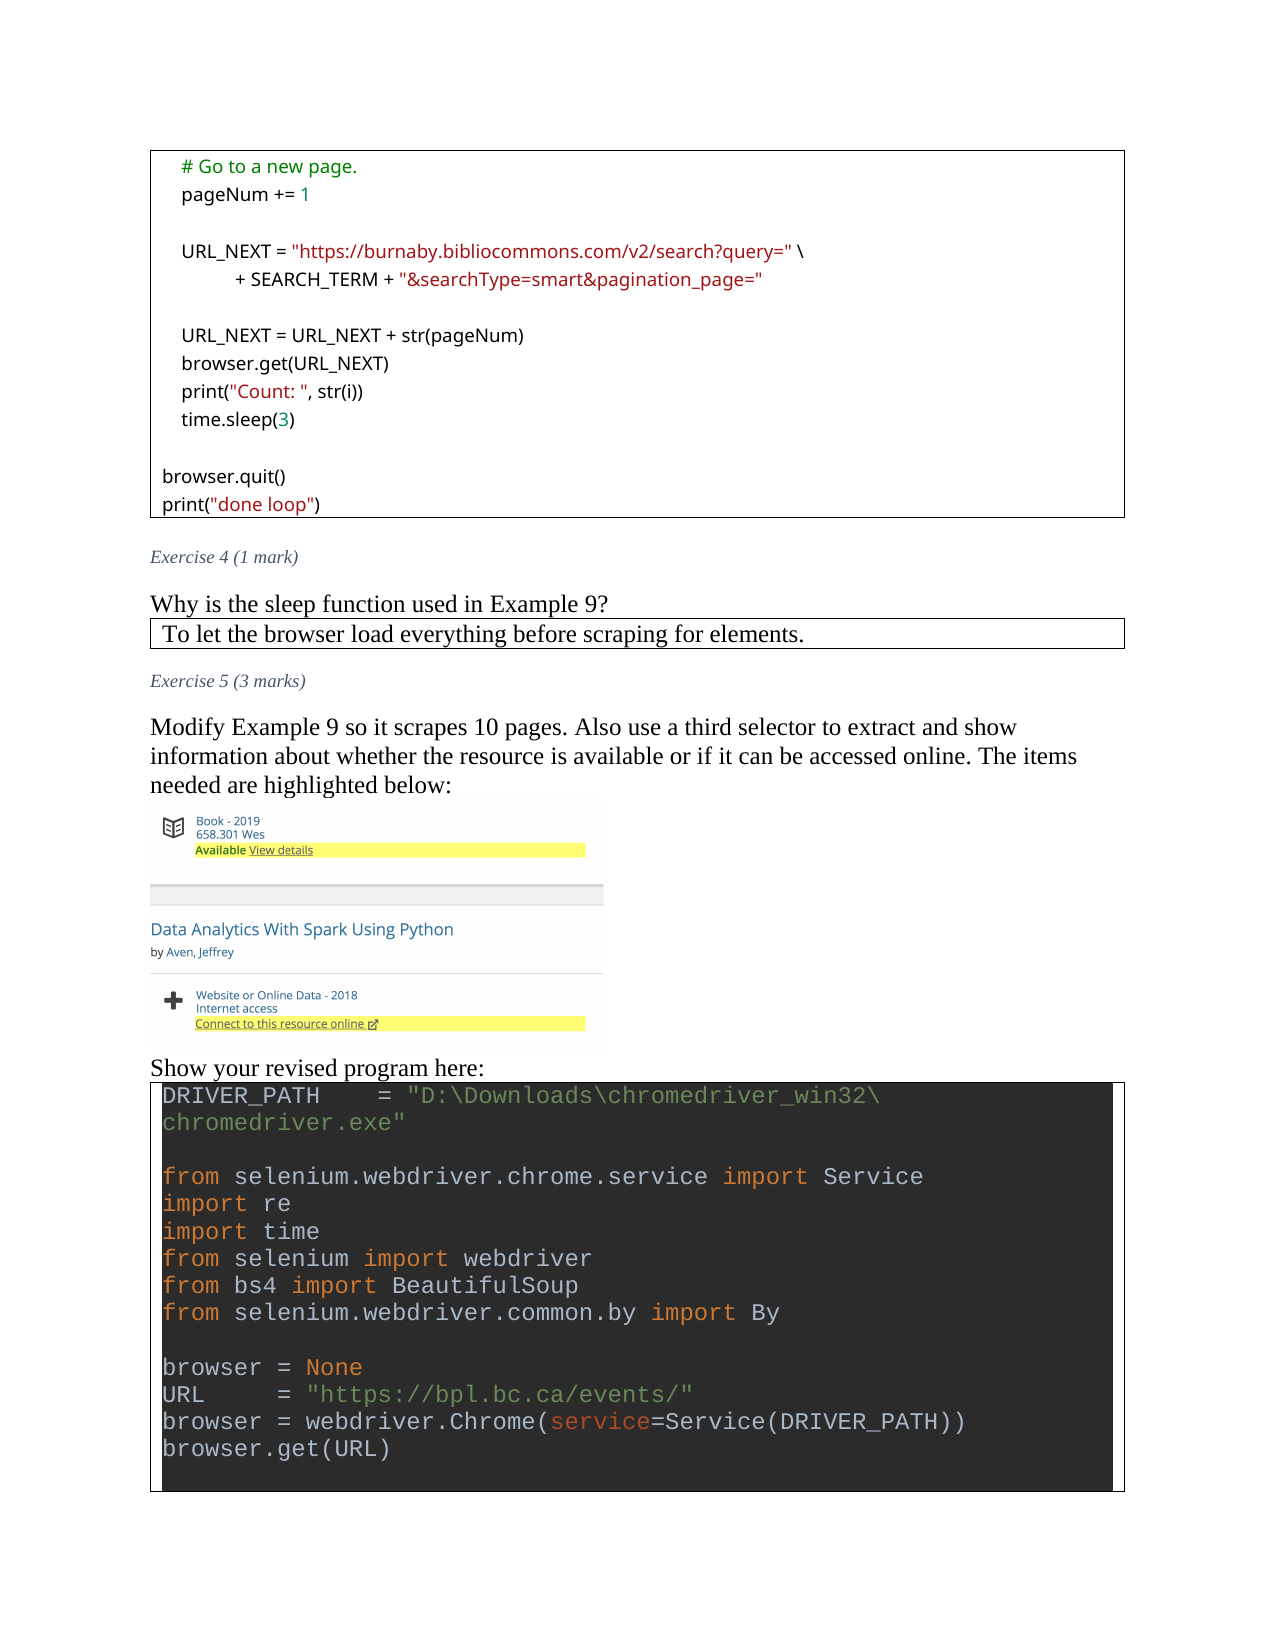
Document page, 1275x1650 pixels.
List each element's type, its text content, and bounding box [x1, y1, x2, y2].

text Why is the sleep function used in Example 9? [150, 589, 1125, 618]
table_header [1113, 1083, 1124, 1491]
text Modify Example 9 so it scrapes 10 pages. Also use a third selector to extract and show information about whether the resource is available or if it can be accessed online. The items needed are highlighted below: [150, 712, 1125, 799]
text Exercise 5 (3 marks) [150, 670, 1125, 692]
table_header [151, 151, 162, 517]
picture [150, 798, 604, 1054]
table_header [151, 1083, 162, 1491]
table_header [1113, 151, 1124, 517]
text Exercise 4 (1 mark) [150, 546, 1125, 568]
table_header To let the browser load everything before scraping for elements. [151, 619, 1124, 647]
text Show your revised program here: [150, 1053, 1125, 1082]
